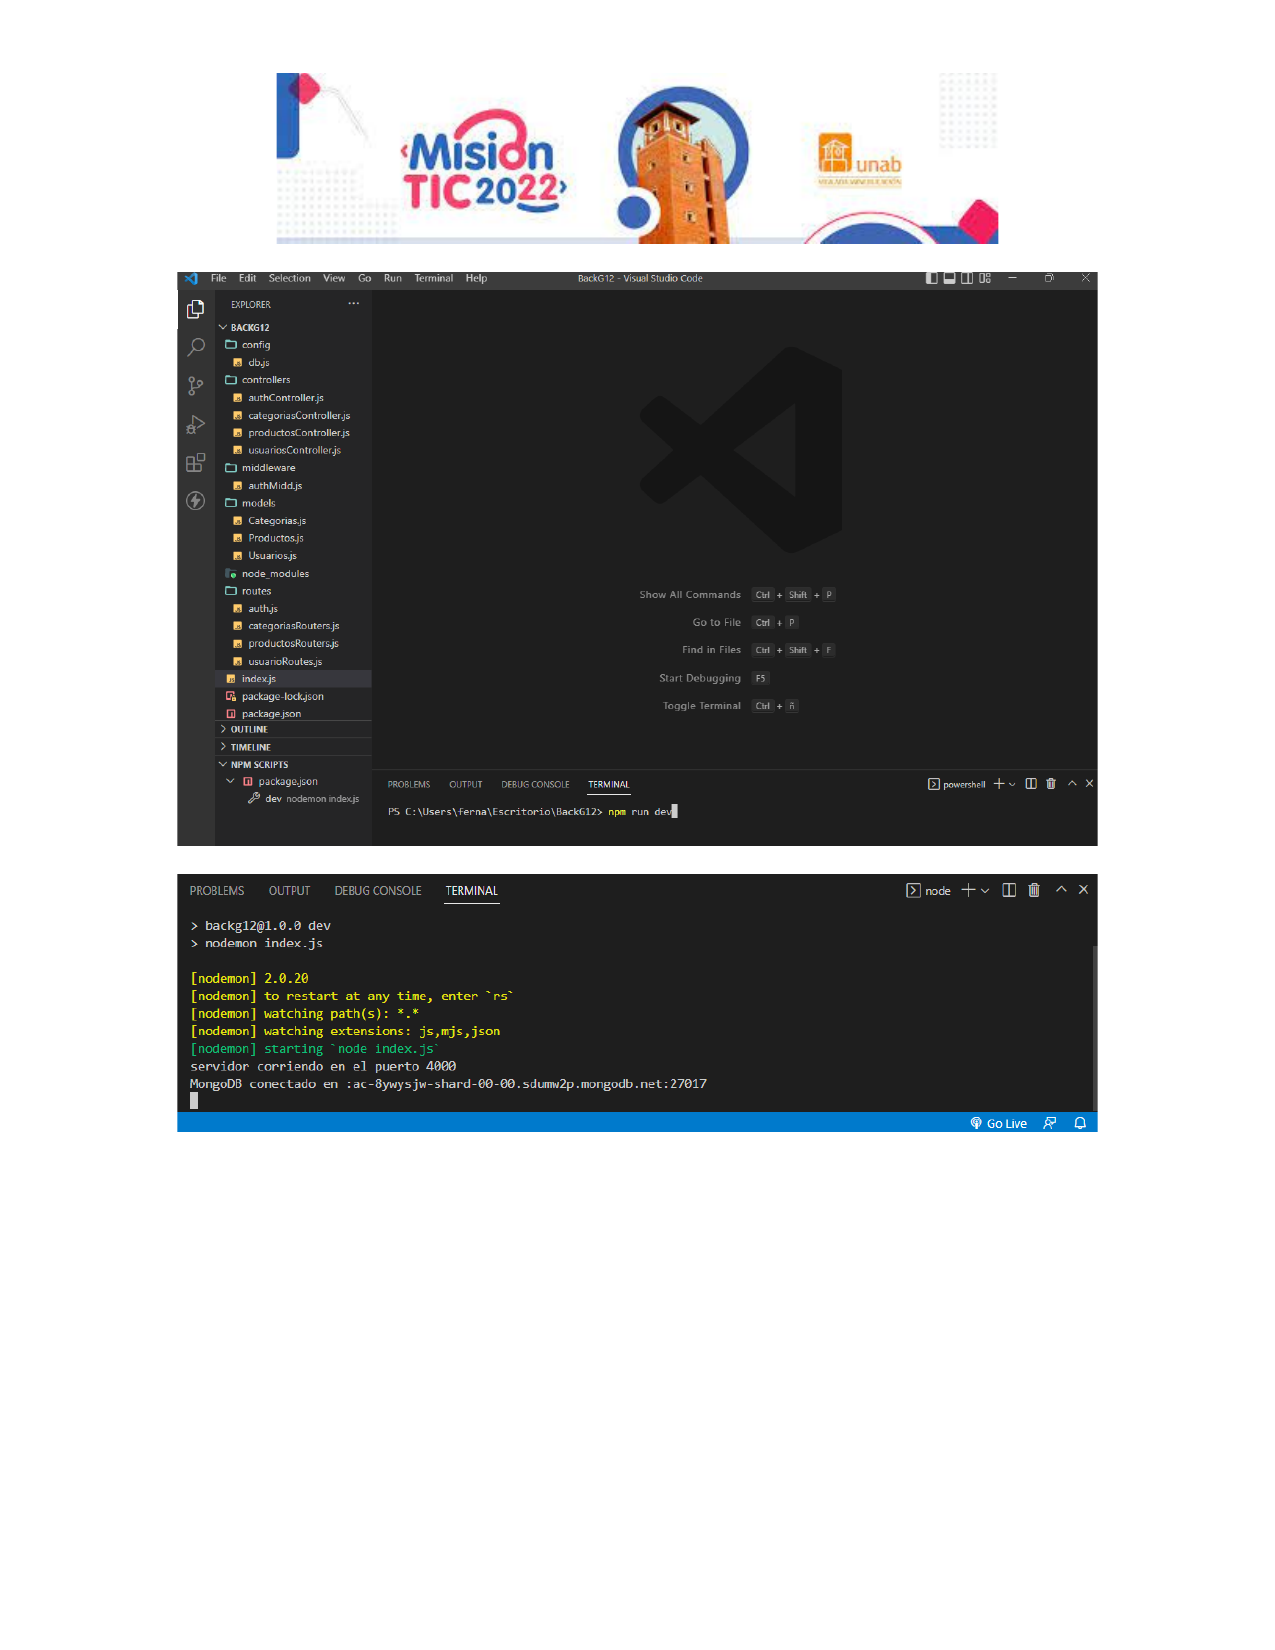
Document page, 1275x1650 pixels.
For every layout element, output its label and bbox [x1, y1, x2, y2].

picture [177, 874, 1098, 1132]
picture [276, 73, 999, 244]
picture [177, 272, 1098, 846]
